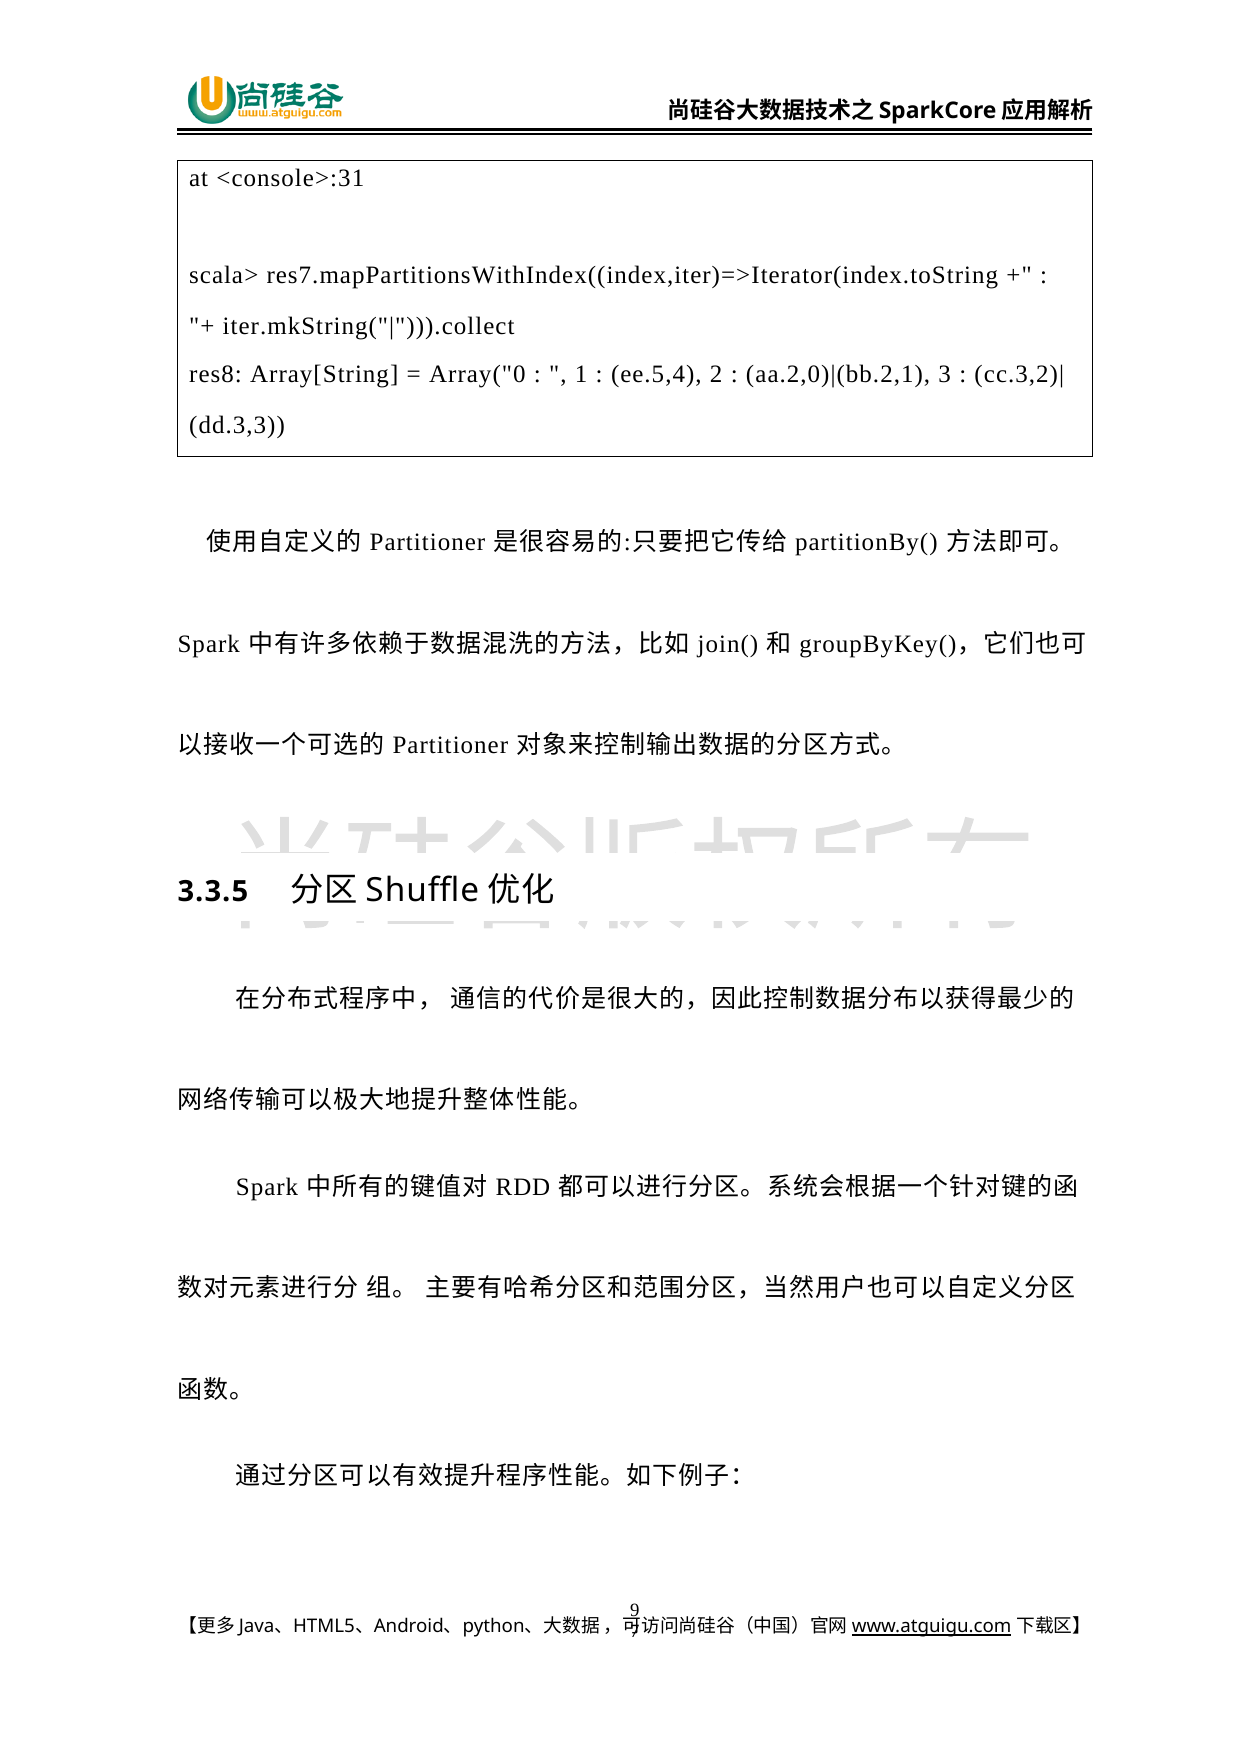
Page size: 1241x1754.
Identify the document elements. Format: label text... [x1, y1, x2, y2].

text 在分布式程序中， 通信的代价是很大的，因此控制数据分布以获得最少的网络传输可以极大地提升整体性能。 [177, 962, 1092, 1132]
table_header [178, 161, 1092, 456]
text 使用自定义的 Partitioner 是很容易的:只要把它传给 partitionBy() 方法即可。Spark 中有许多依赖于数据混洗的方法，比如 join() 和 groupByKey()，它们也可以接收一个可选的 Partitioner 对象来控制输出数据的分区方式。 [177, 505, 1092, 777]
subtitle 分区Shuffle优化 [177, 853, 1092, 921]
text 通过分区可以有效提升程序性能。如下例子： [177, 1440, 1092, 1508]
picture [177, 68, 362, 128]
text Spark 中所有的键值对 RDD 都可以进行分区。系统会根据一个针对键的函数对元素进行分 组。 主要有哈希分区和范围分区，当然用户也可以自定义分区函数。 [177, 1150, 1092, 1422]
